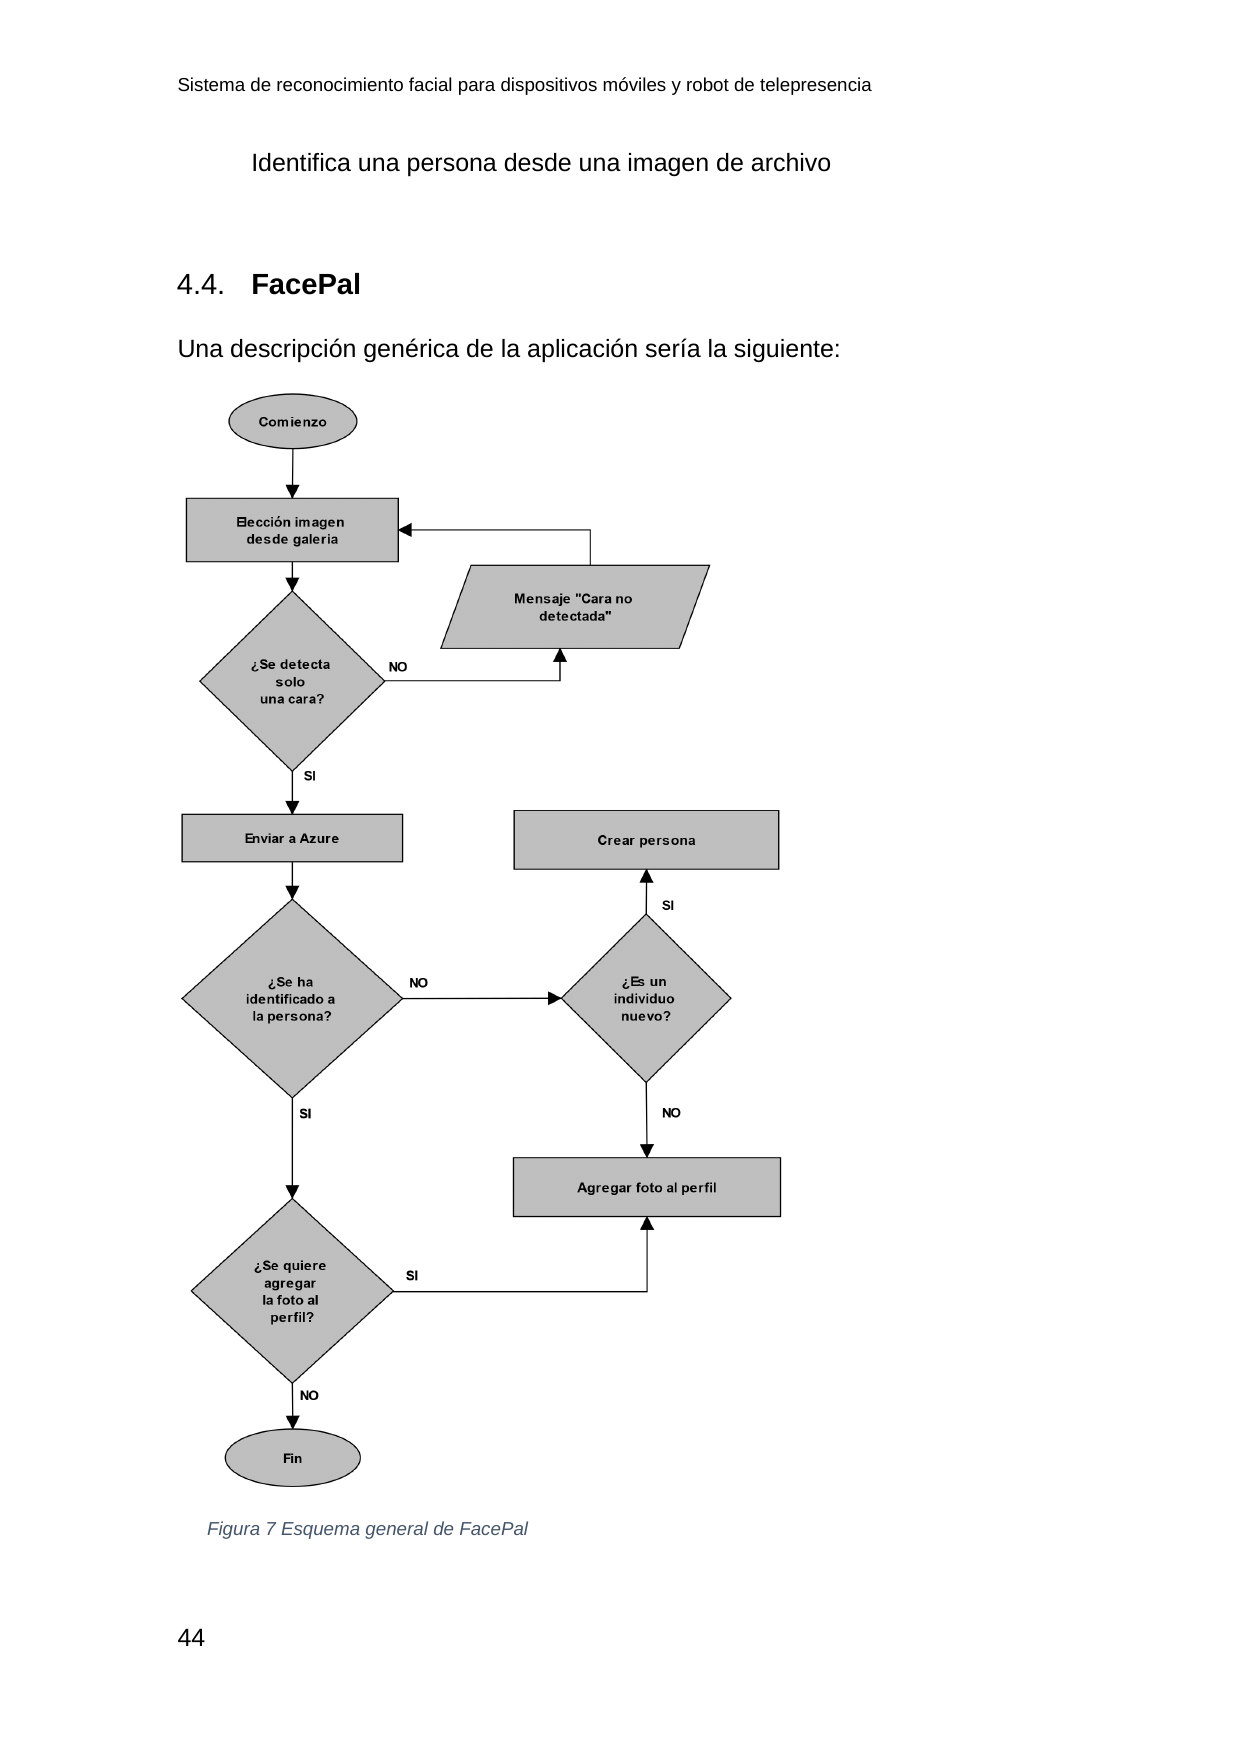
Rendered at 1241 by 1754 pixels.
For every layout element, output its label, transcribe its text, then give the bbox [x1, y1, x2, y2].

text Una descripción genérica de la aplicación sería la siguiente: [177, 334, 1063, 363]
picture [177, 393, 785, 1487]
text Figura 7 Esquema general de FacePal [177, 1518, 1063, 1539]
text FacePal [177, 267, 1063, 301]
text Identifica una persona desde una imagen de archivo [177, 148, 1063, 176]
